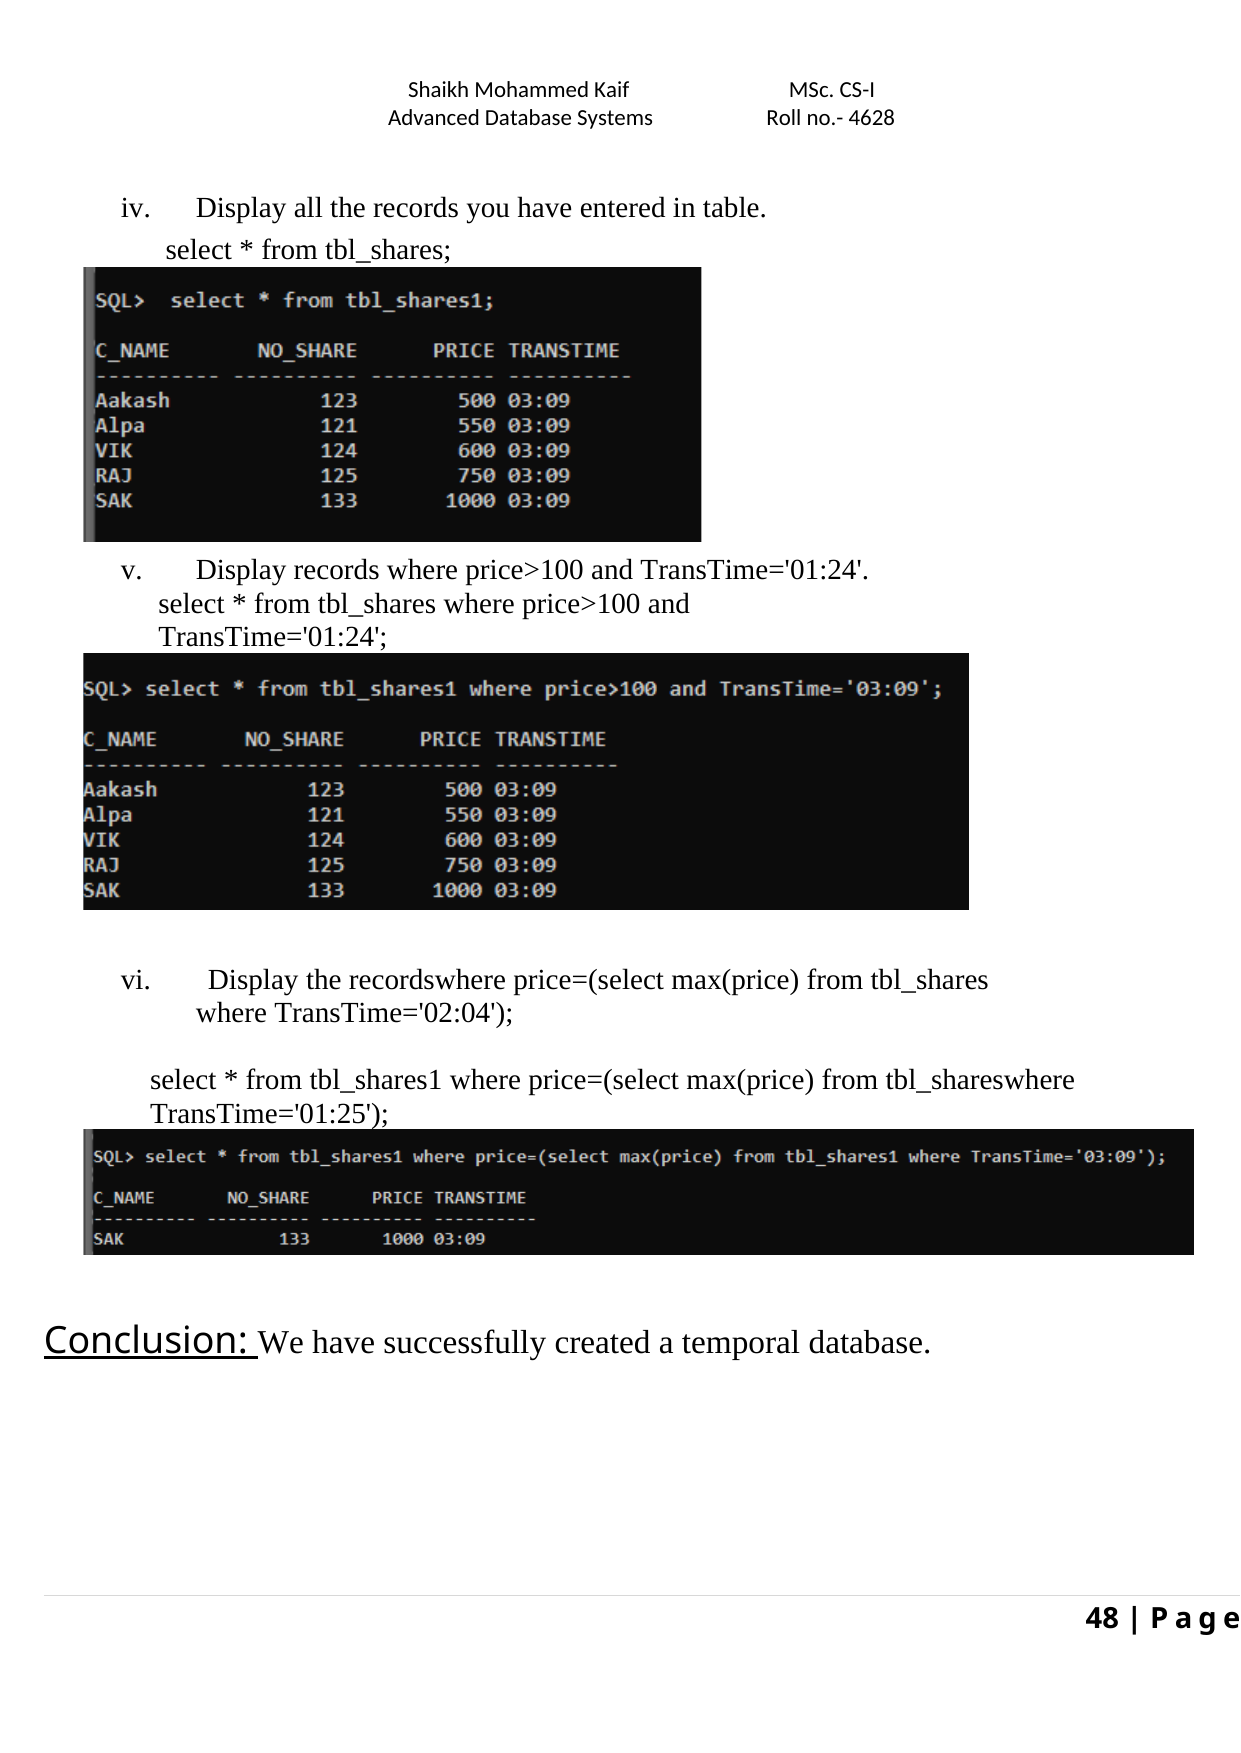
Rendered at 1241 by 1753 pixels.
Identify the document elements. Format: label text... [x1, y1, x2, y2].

picture [83, 1129, 1194, 1255]
list Display the recordswhere price=(select max(price) from tbl_shares where TransTime='02:04'); [121, 962, 1065, 1029]
text select * from tbl_shares1 where price=(select max(price) from tbl_shareswhere TransTime='01:25'); [150, 1062, 1240, 1129]
list Display records where price>100 and TransTime='01:24'. select * from tbl_shares where price>100 and TransTime='01:24'; [121, 552, 924, 653]
list Display all the records you have entered in table. select * from tbl_shares; [121, 190, 767, 266]
picture [83, 653, 969, 910]
text Conclusion: We have successfully created a temporal database. [44, 1313, 1240, 1364]
picture [83, 267, 702, 542]
